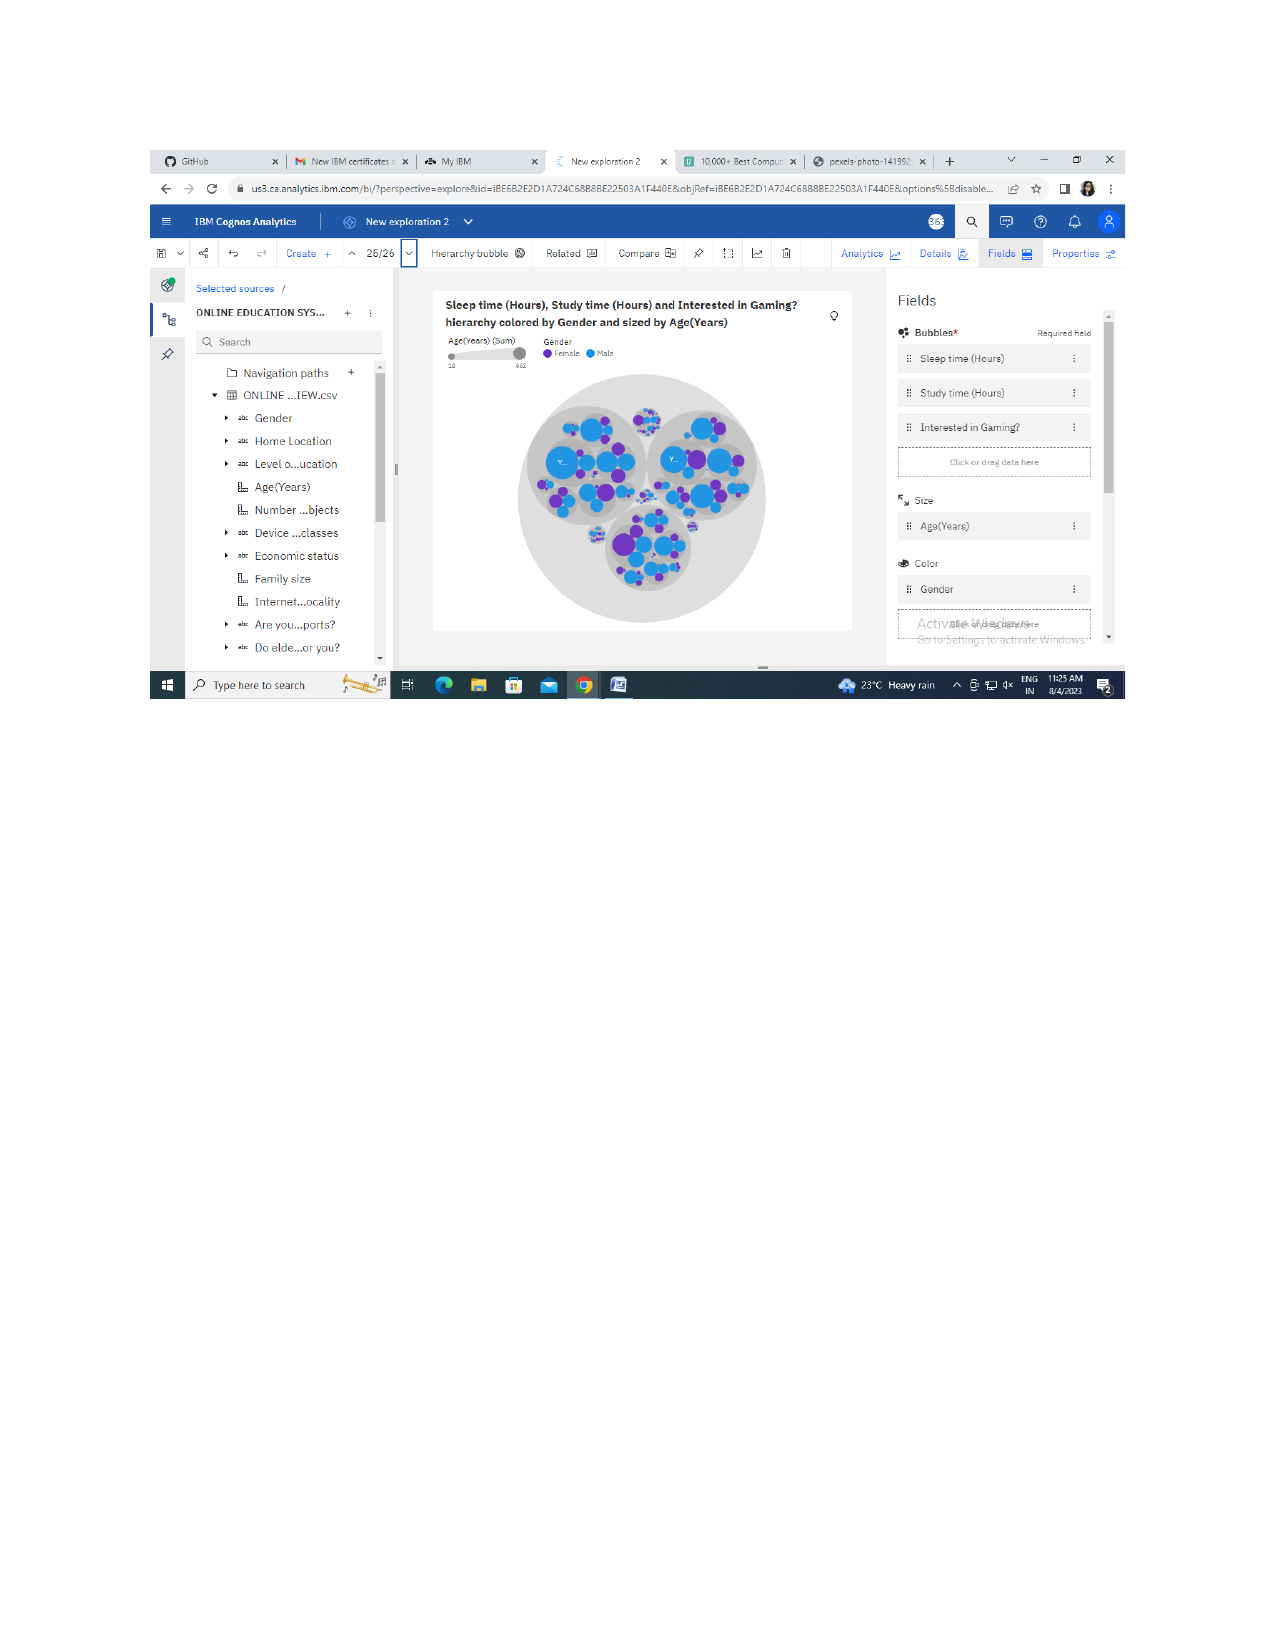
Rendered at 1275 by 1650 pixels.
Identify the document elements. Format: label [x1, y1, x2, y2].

picture [150, 150, 1125, 699]
